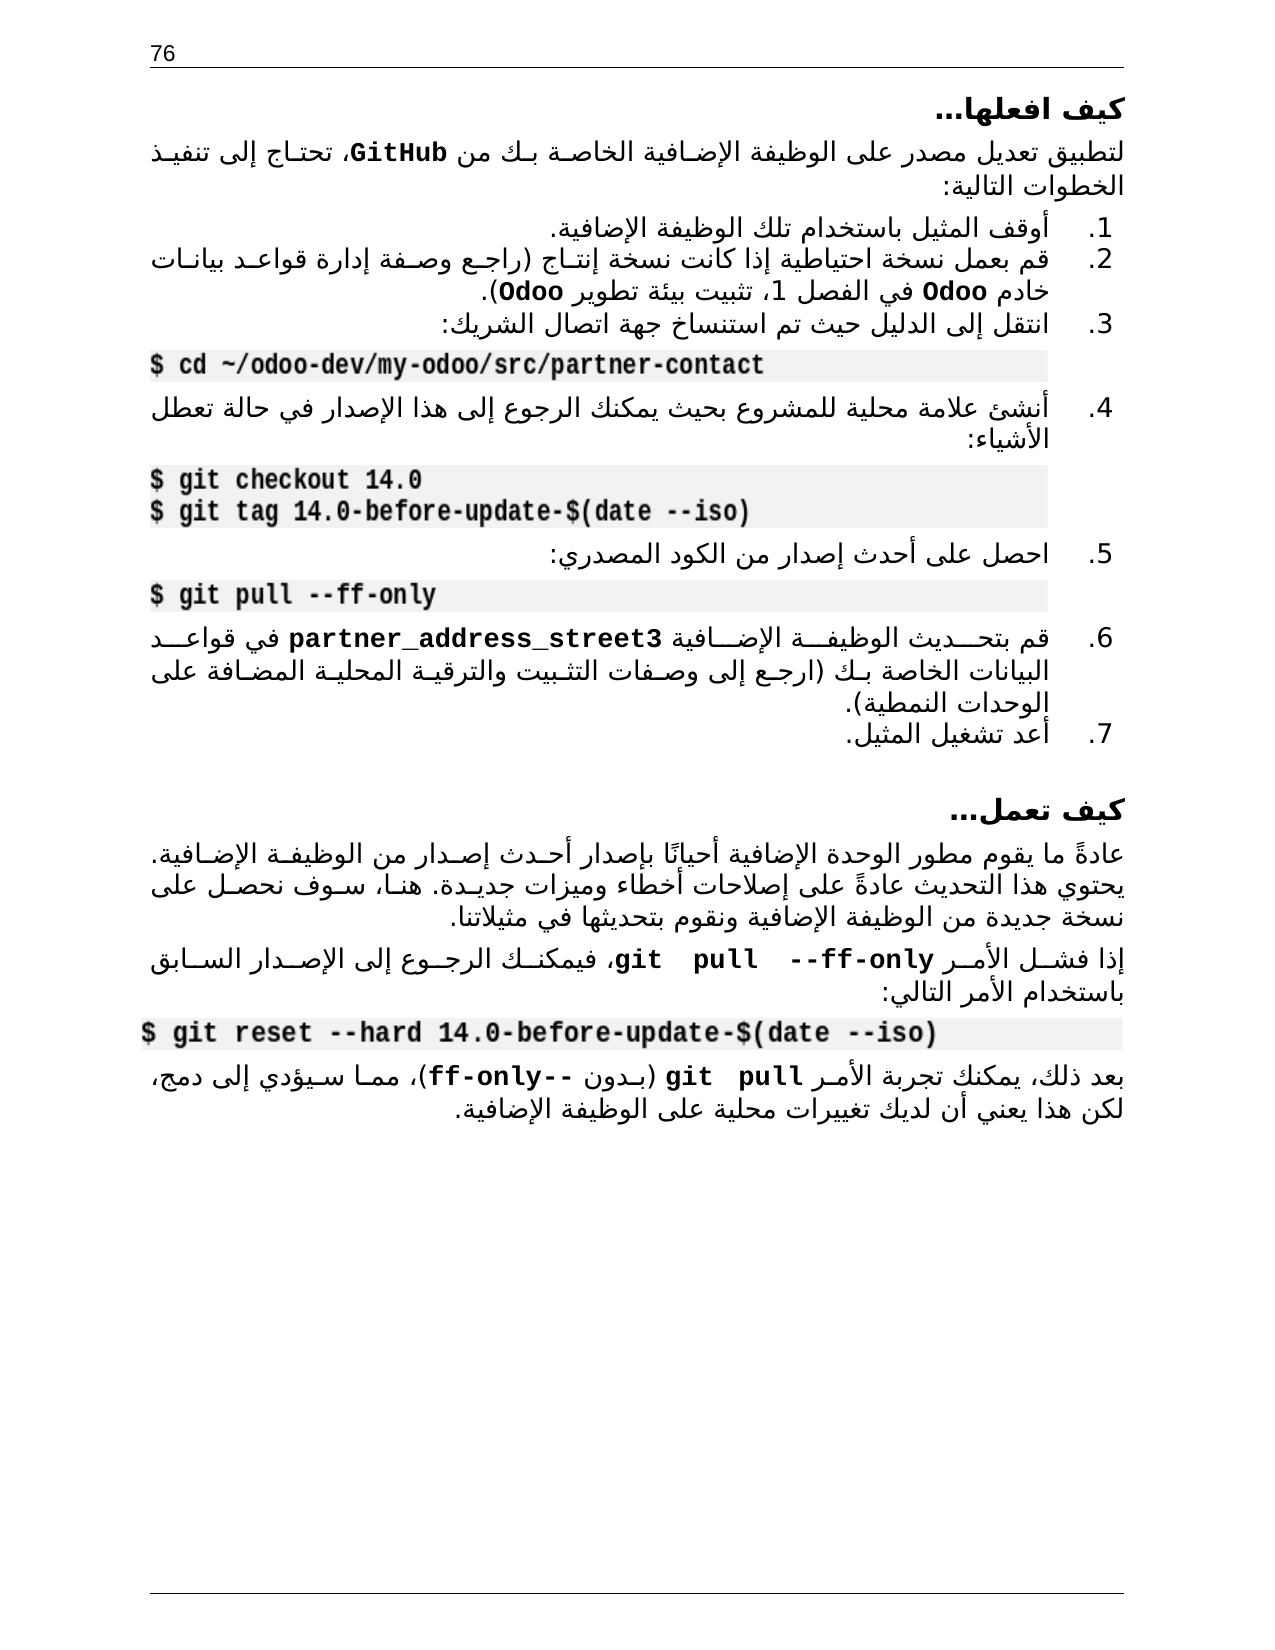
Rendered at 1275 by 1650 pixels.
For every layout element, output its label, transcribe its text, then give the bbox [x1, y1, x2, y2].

text إذا فشل الأمر git pull --ff-only، فيمكنك الرجوع إلى الإصدار السابق باستخدام الأمر التالي: [150, 943, 1125, 1008]
list أنشئ علامة محلية للمشروع بحيث يمكنك الرجوع إلى هذا الإصدار في حالة تعطل الأشياء: [150, 392, 1087, 455]
text عادةً ما يقوم مطور الوحدة الإضافية أحيانًا بإصدار أحدث إصدار من الوظيفة الإضافية. يحتوي هذا التحديث عادةً على إصلاحات أخطاء وميزات جديدة. هنا، سوف نحصل على نسخة جديدة من الوظيفة الإضافية ونقوم بتحديثها في مثيلاتنا. [150, 838, 1125, 933]
list قم بعمل نسخة احتياطية إذا كانت نسخة إنتاج (راجع وصفة إدارة قواعد بيانات خادم Odoo في الفصل 1، تثبيت بيئة تطوير Odoo). [150, 243, 1087, 308]
text كيف تعمل… [150, 793, 1125, 827]
list قم بتحديث الوظيفة الإضافية partner_address_street3 في قواعد البيانات الخاصة بك (ارجع إلى وصفات التثبيت والترقية المحلية المضافة على الوحدات النمطية). [150, 622, 1087, 718]
list أعد تشغيل المثيل. [150, 718, 1087, 750]
text كيف افعلها… [150, 92, 1125, 126]
list انتقل إلى الدليل حيث تم استنساخ جهة اتصال الشريك: [150, 308, 1087, 340]
list احصل على أحدث إصدار من الكود المصدري: [150, 538, 1087, 570]
list أوقف المثيل باستخدام تلك الوظيفة الإضافية. [150, 212, 1087, 243]
text بعد ذلك، يمكنك تجربة الأمر git pull (بدون --ff-only)، مما سيؤدي إلى دمج، لكن هذا يعني أن لديك تغييرات محلية على الوظيفة الإضافية. [150, 1060, 1125, 1125]
text لتطبيق تعديل مصدر على الوظيفة الإضافية الخاصة بك من GitHub، تحتاج إلى تنفيذ الخطوات التالية: [150, 137, 1125, 202]
